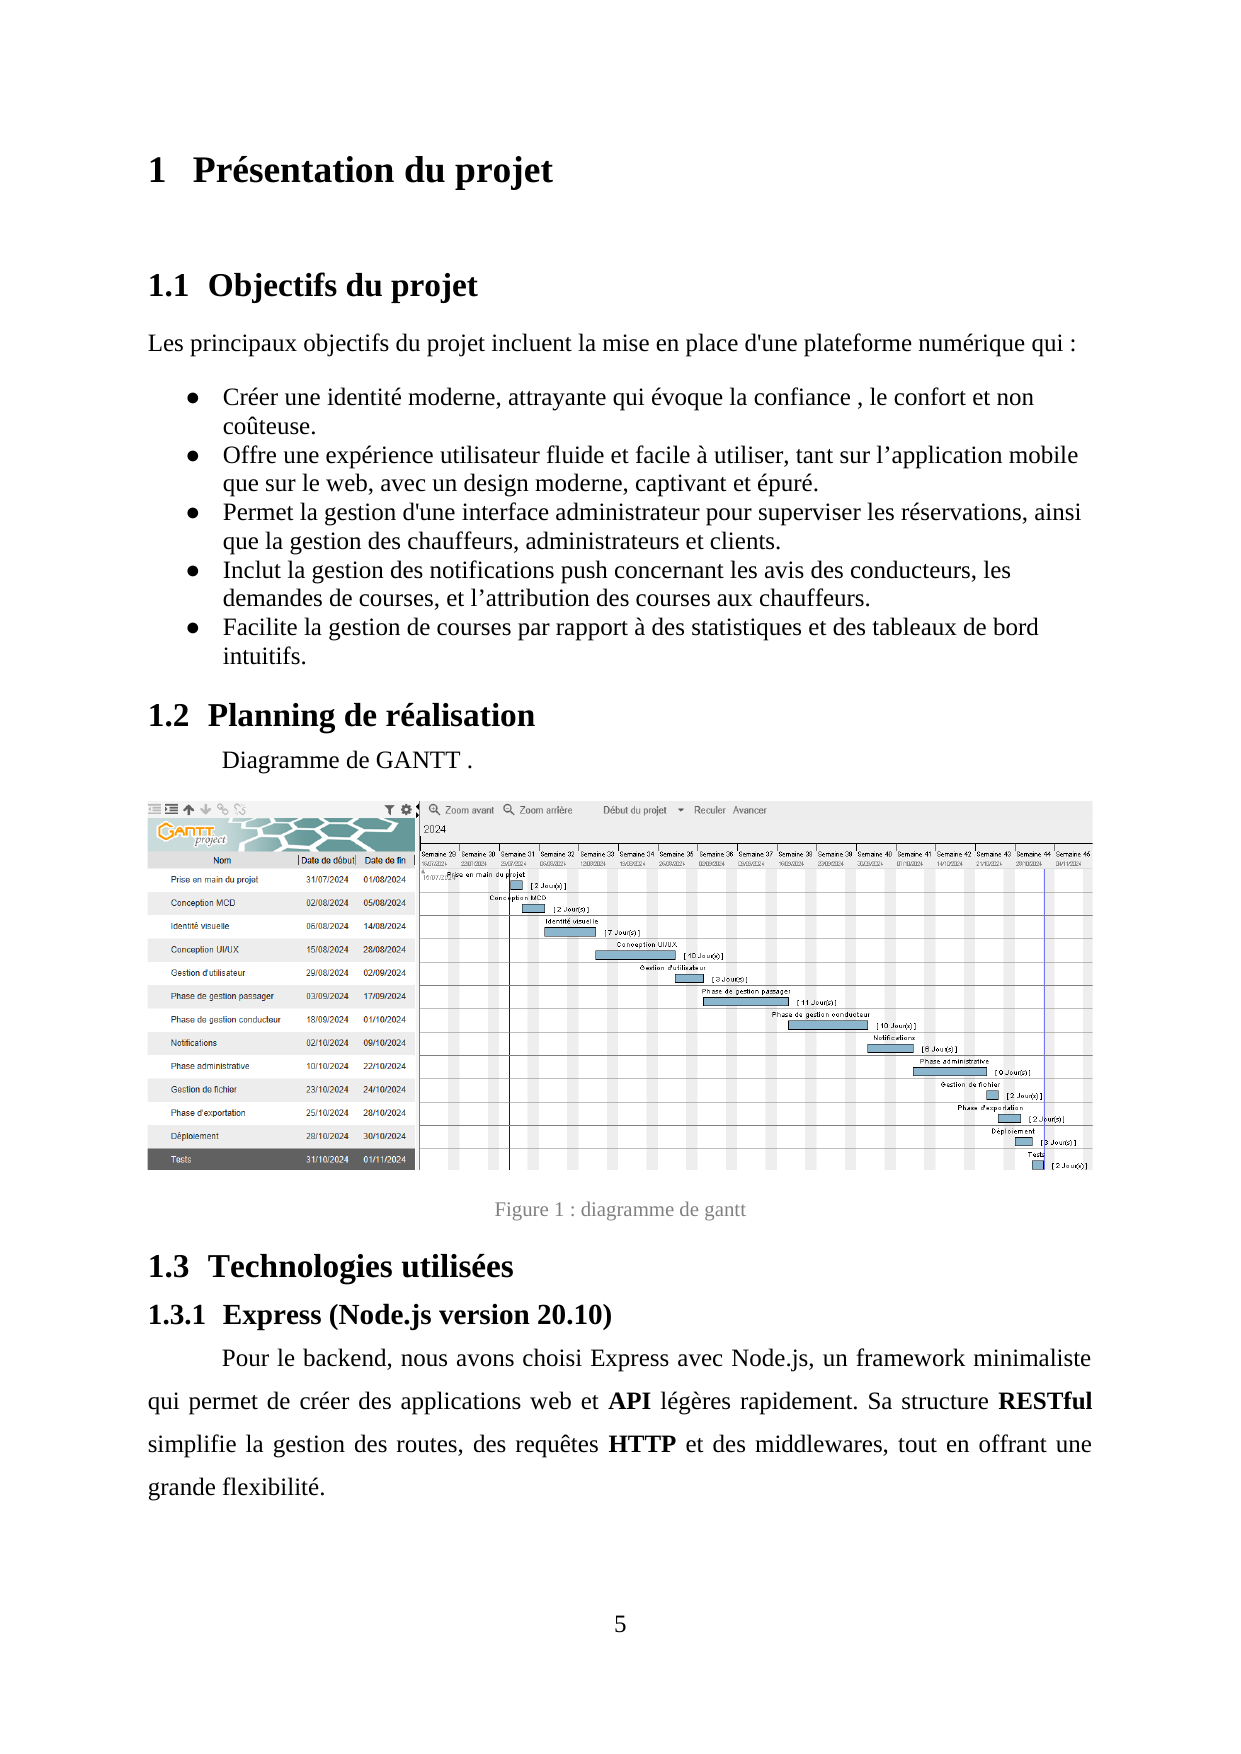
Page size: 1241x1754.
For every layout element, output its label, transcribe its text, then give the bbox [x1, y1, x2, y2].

list Offre une expérience utilisateur fluide et facile à utiliser, tant sur l’application mobile que sur le web, avec un design moderne, captivant et épuré. [185, 440, 1092, 497]
subtitle Objectifs du projet [148, 265, 1092, 303]
subtitle Technologies utilisées [148, 1246, 1092, 1284]
text Les principaux objectifs du projet incluent la mise en place d'une plateforme numérique qui : [148, 328, 1092, 357]
text Pour le backend, nous avons choisi Express avec Node.js, un framework minimaliste qui permet de créer des applications web et API légères rapidement. Sa structure RESTful simplifie la gestion des routes, des requêtes HTTP et des middlewares, tout en offrant une grande flexibilité. [148, 1343, 1092, 1501]
subtitle Présentation du projet [148, 148, 1092, 191]
text Figure 1 : diagramme de gantt [148, 1197, 1092, 1221]
list Permet la gestion d'une interface administrateur pour superviser les réservations, ainsi que la gestion des chauffeurs, administrateurs et clients. [185, 497, 1092, 555]
text Diagramme de GANTT . [148, 746, 1092, 774]
list Facilite la gestion de courses par rapport à des statistiques et des tableaux de bord intuitifs. [185, 612, 1092, 670]
list Inclut la gestion des notifications push concernant les avis des conducteurs, les demandes de courses, et l’attribution des courses aux chauffeurs. [185, 555, 1092, 612]
picture [147, 801, 1093, 1170]
subtitle Planning de réalisation [148, 695, 1092, 733]
list Créer une identité moderne, attrayante qui évoque la confiance , le confort et non coûteuse. [185, 382, 1092, 440]
subtitle Express (Node.js version 20.10) [148, 1297, 1092, 1330]
